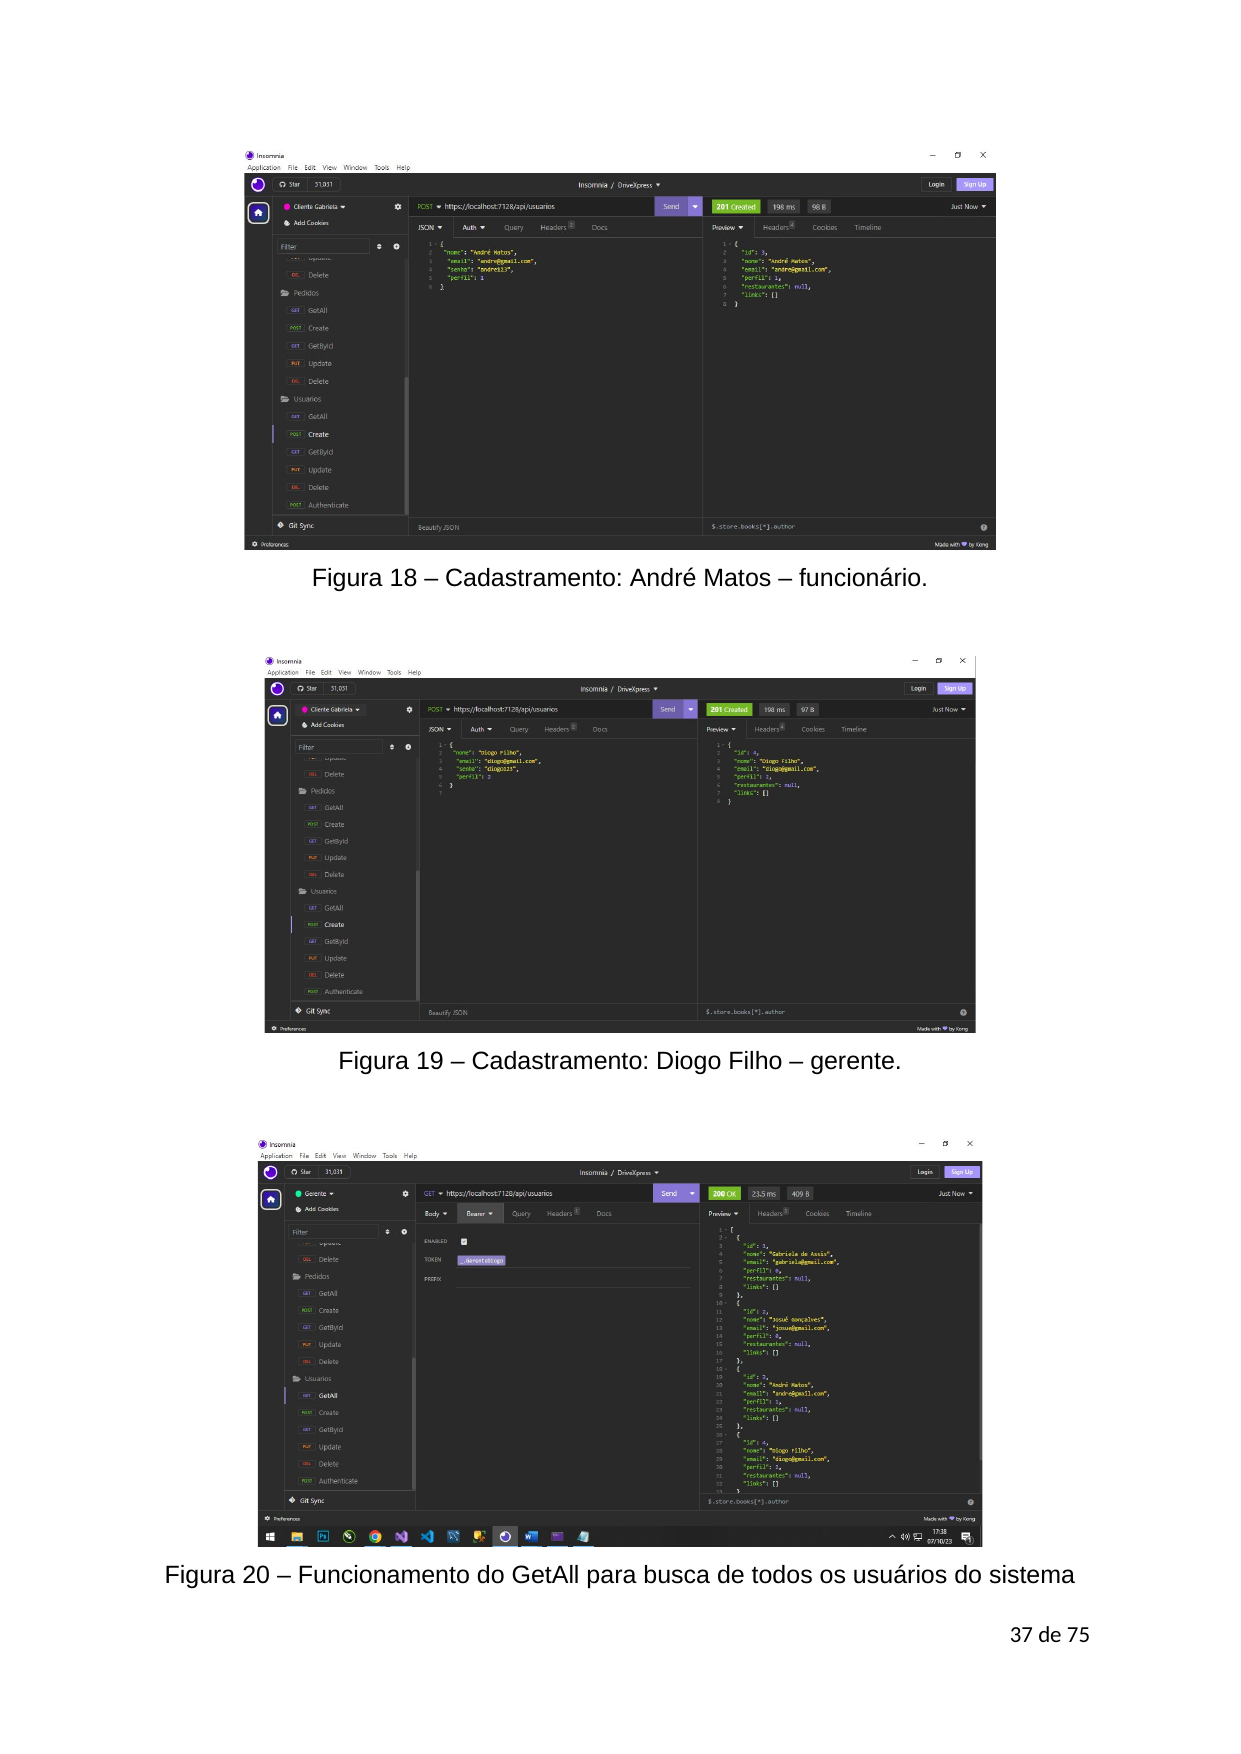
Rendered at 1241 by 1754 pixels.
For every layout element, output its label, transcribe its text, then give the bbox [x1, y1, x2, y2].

picture [264, 656, 976, 1033]
text Figura 18 – Cadastramento: André Matos – funcionário. [150, 563, 1090, 592]
picture [244, 150, 996, 550]
text Figura 19 – Cadastramento: Diogo Filho – gerente. [150, 1046, 1090, 1075]
text Figura 20 – Funcionamento do GetAll para busca de todos os usuários do sistema [150, 1560, 1090, 1589]
picture [257, 1138, 983, 1547]
